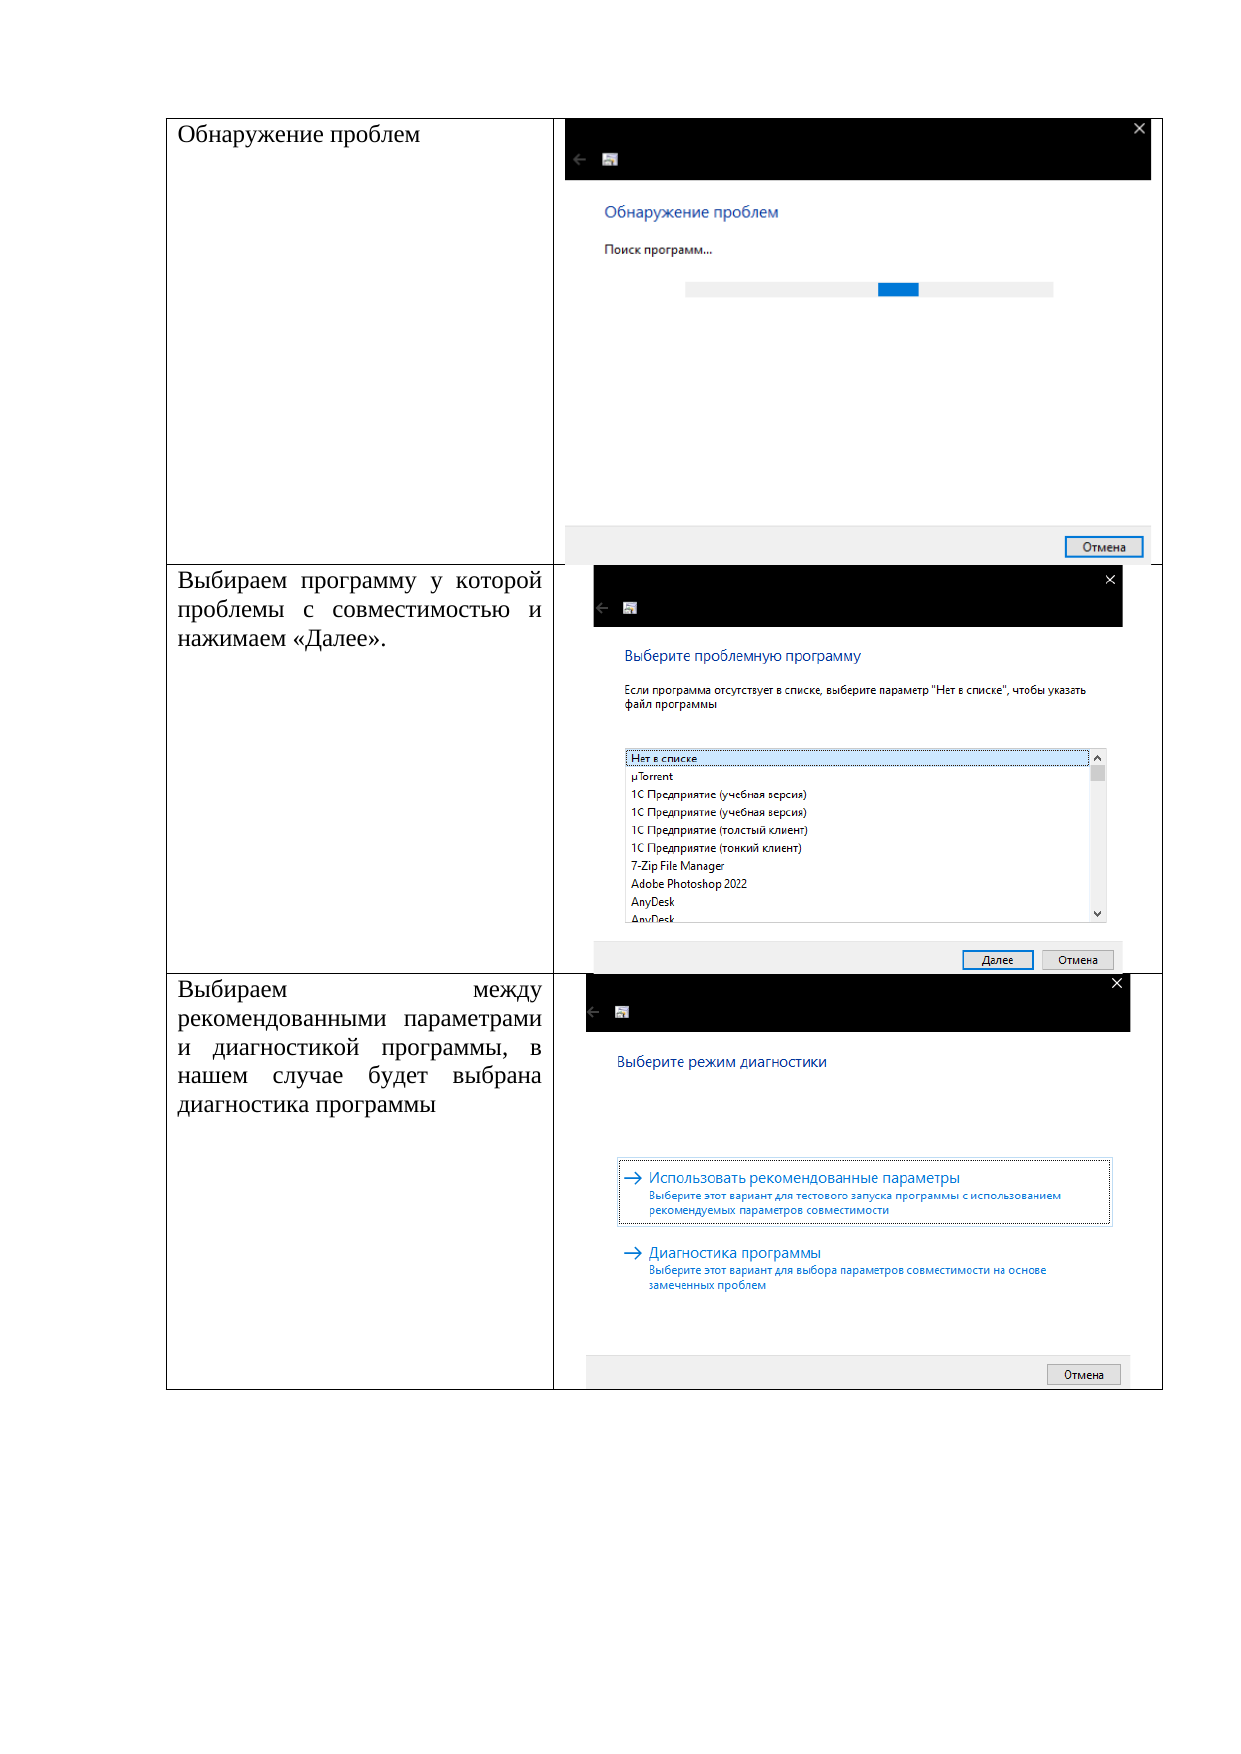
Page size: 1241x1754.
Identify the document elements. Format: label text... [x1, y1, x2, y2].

table_cell [1131, 974, 1162, 1389]
table_cell [1152, 119, 1162, 564]
table_cell Выбираем программу у которой проблемы с совместимостью и нажимаем «Далее». [167, 565, 553, 973]
table_cell [554, 974, 586, 1389]
picture [565, 119, 1152, 1389]
table_cell Выбираем между рекомендованными параметрами и диагностикой программы, в нашем случае будет выбрана диагностика программы [167, 974, 553, 1389]
table_cell [1123, 565, 1162, 973]
table_cell [554, 119, 565, 564]
table_cell Обнаружение проблем [167, 119, 553, 564]
table_cell [554, 565, 593, 973]
